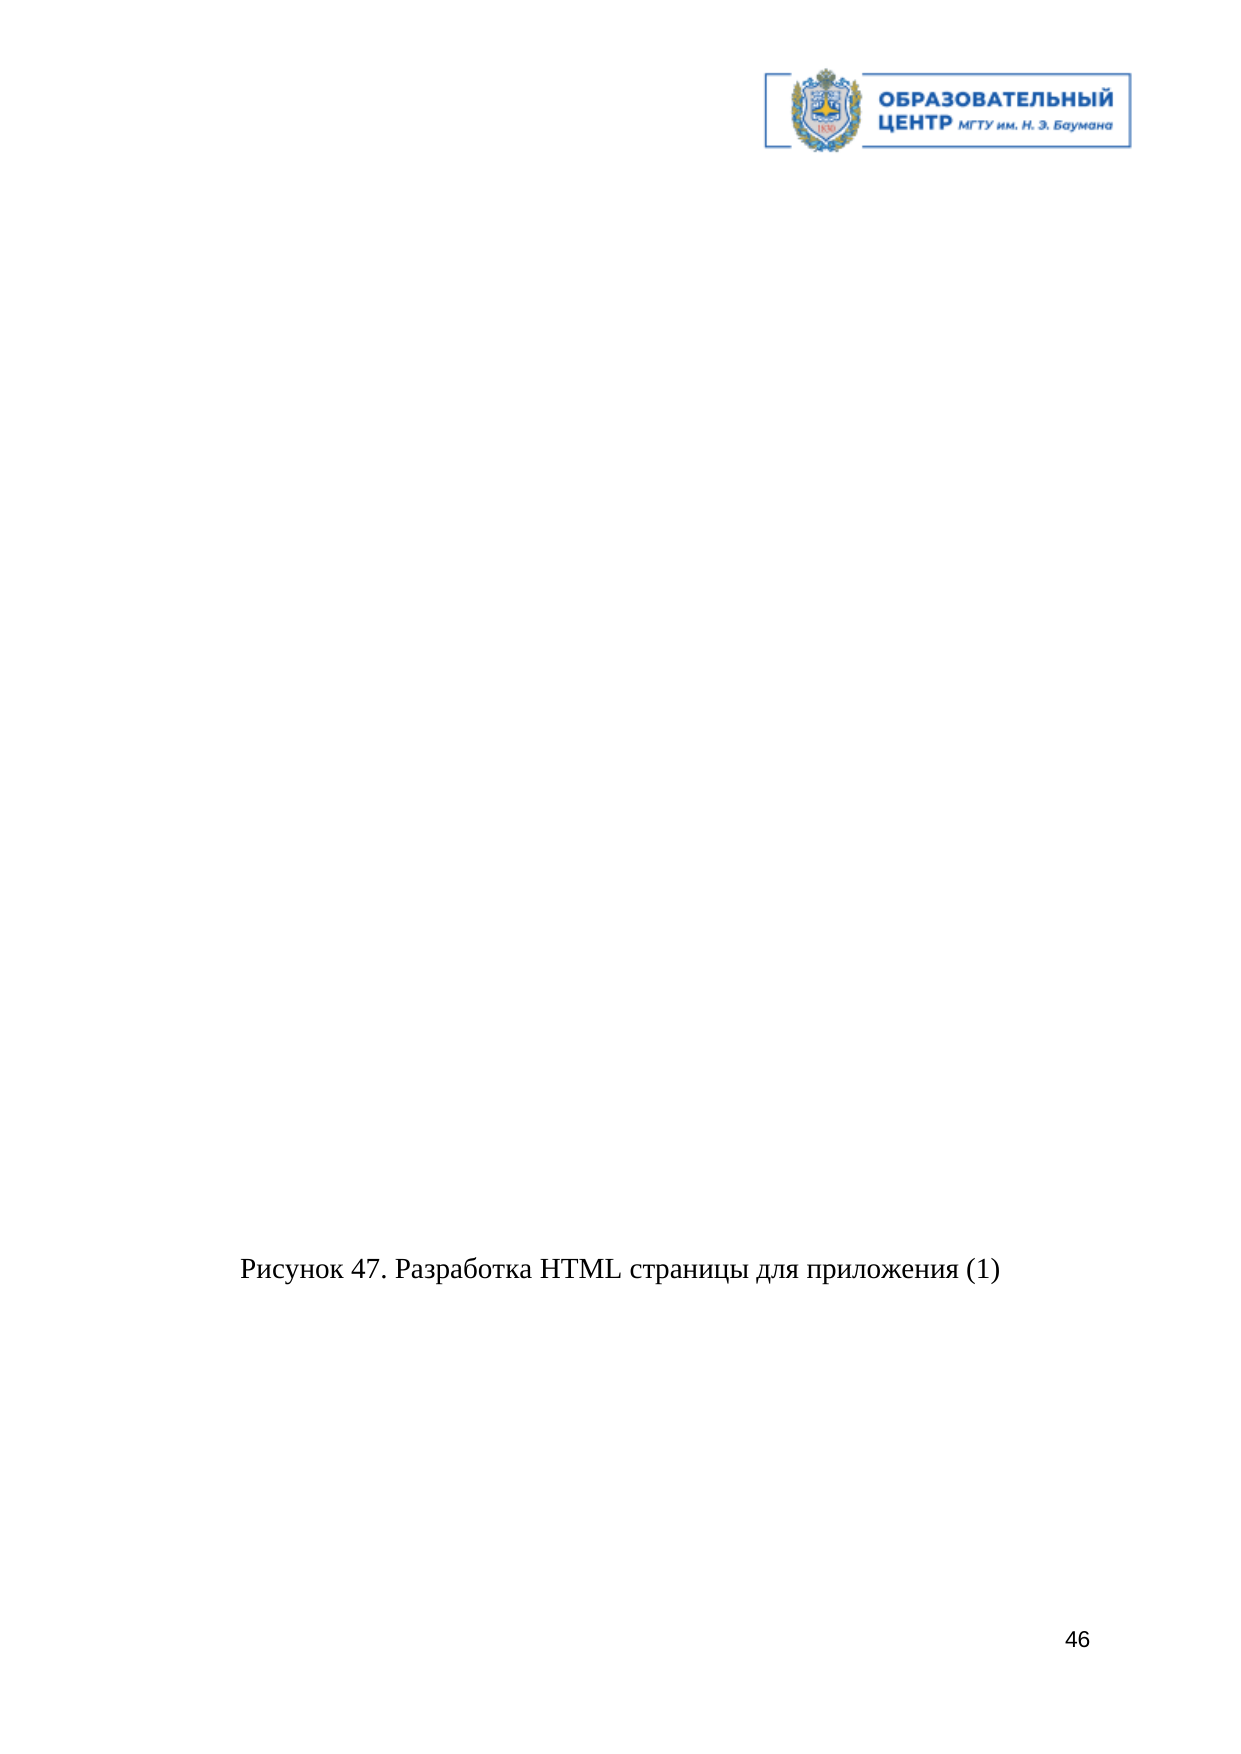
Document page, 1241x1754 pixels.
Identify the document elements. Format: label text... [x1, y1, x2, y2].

picture [734, 45, 1182, 168]
text Рисунок 47. Разработка HTML страницы для приложения (1) [150, 1251, 1090, 1285]
